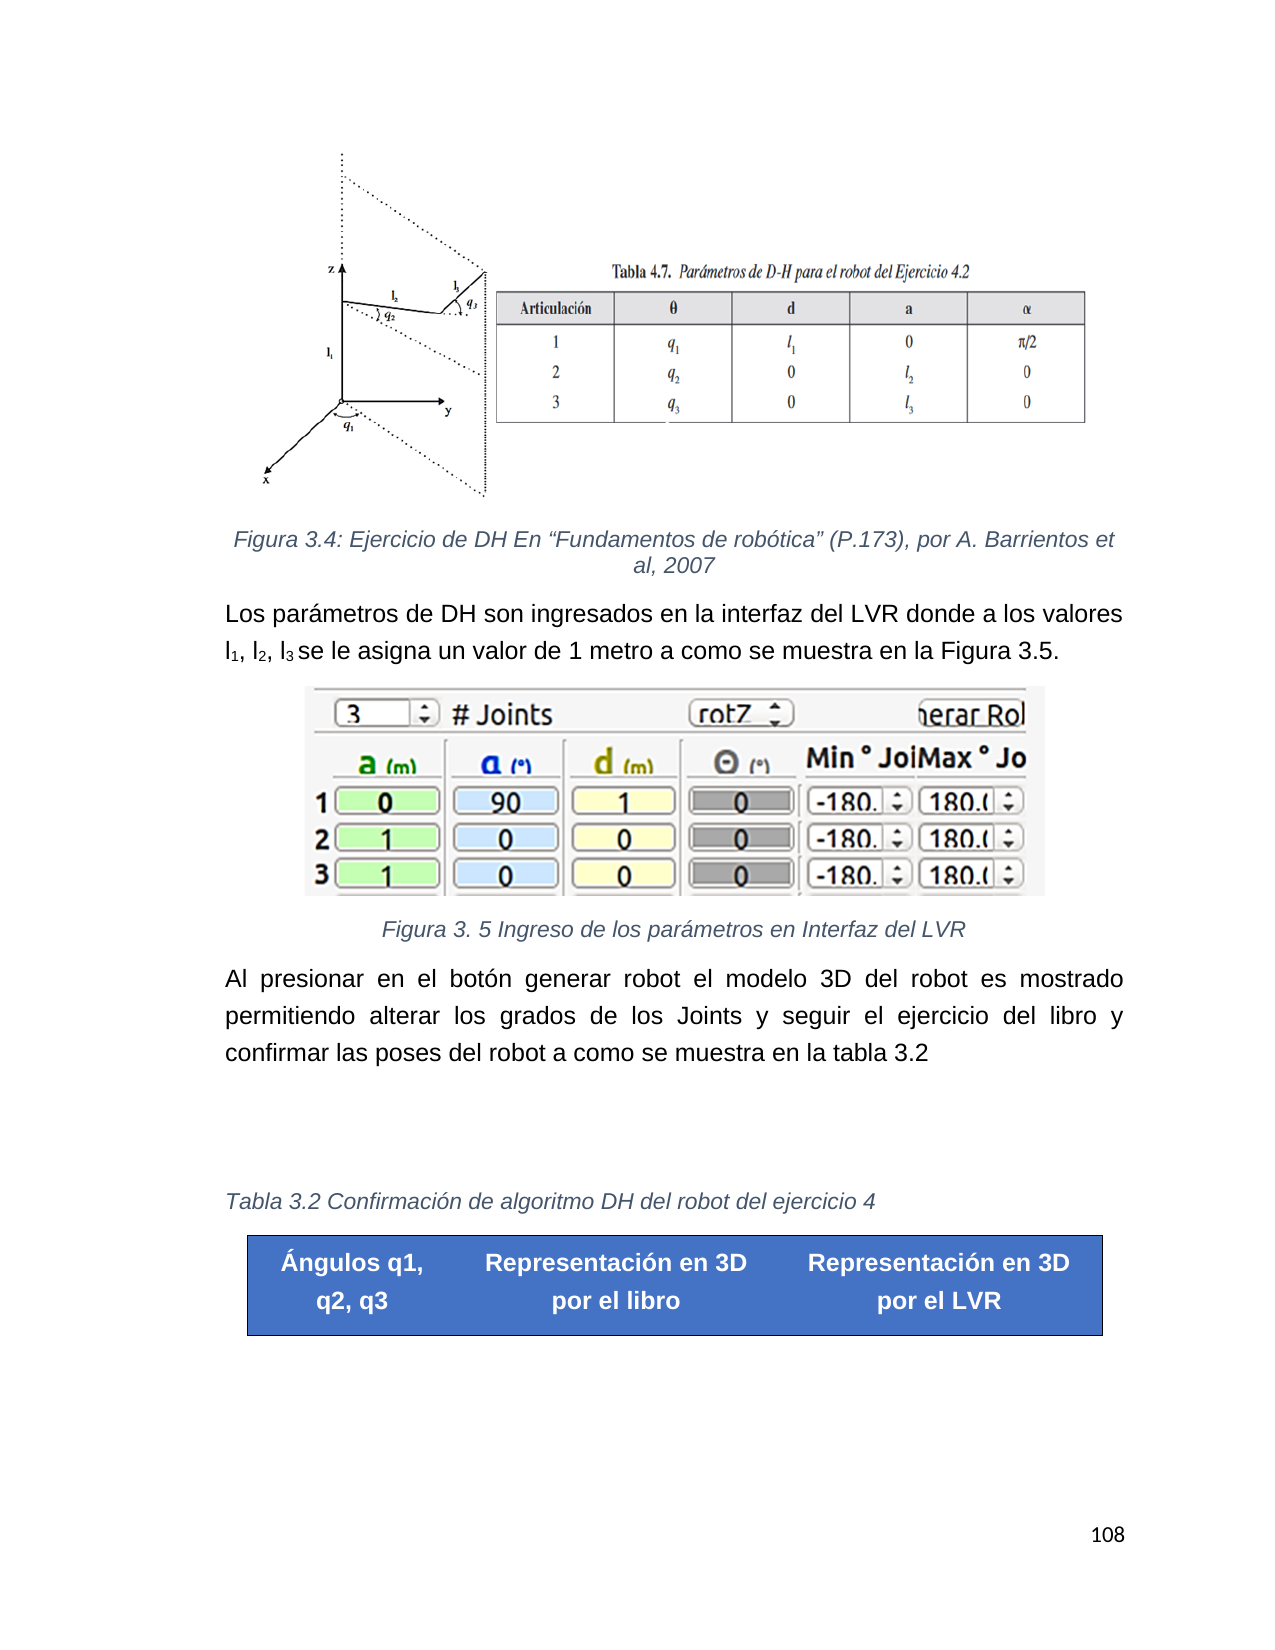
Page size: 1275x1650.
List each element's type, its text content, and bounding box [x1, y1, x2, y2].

picture [259, 150, 1091, 505]
table_header Ángulos q1, q2, q3 [248, 1236, 456, 1335]
picture [304, 686, 1045, 896]
text Figura 3.4: Ejercicio de DH En “Fundamentos de robótica” (P.173), por A. Barrientos et al, 2007 [225, 526, 1125, 578]
text Los parámetros de DH son ingresados en la interfaz del LVR donde a los valores l1, l2, l3 se le asigna un valor de 1 metro a como se muestra en la Figura 3.5. [225, 599, 1125, 665]
table_header Representación en 3D por el libro [456, 1236, 776, 1335]
text Figura 3. 5 Ingreso de los parámetros en Interfaz del LVR [225, 916, 1125, 943]
table_header Representación en 3D por el LVR [776, 1236, 1102, 1335]
text Al presionar en el botón generar robot el modelo 3D del robot es mostrado permitiendo alterar los grados de los Joints y seguir el ejercicio del libro y confirmar las poses del robot a como se muestra en la tabla 3.2 [225, 964, 1125, 1067]
text Tabla 3.2 Confirmación de algoritmo DH del robot del ejercicio 4 [225, 1188, 1125, 1214]
